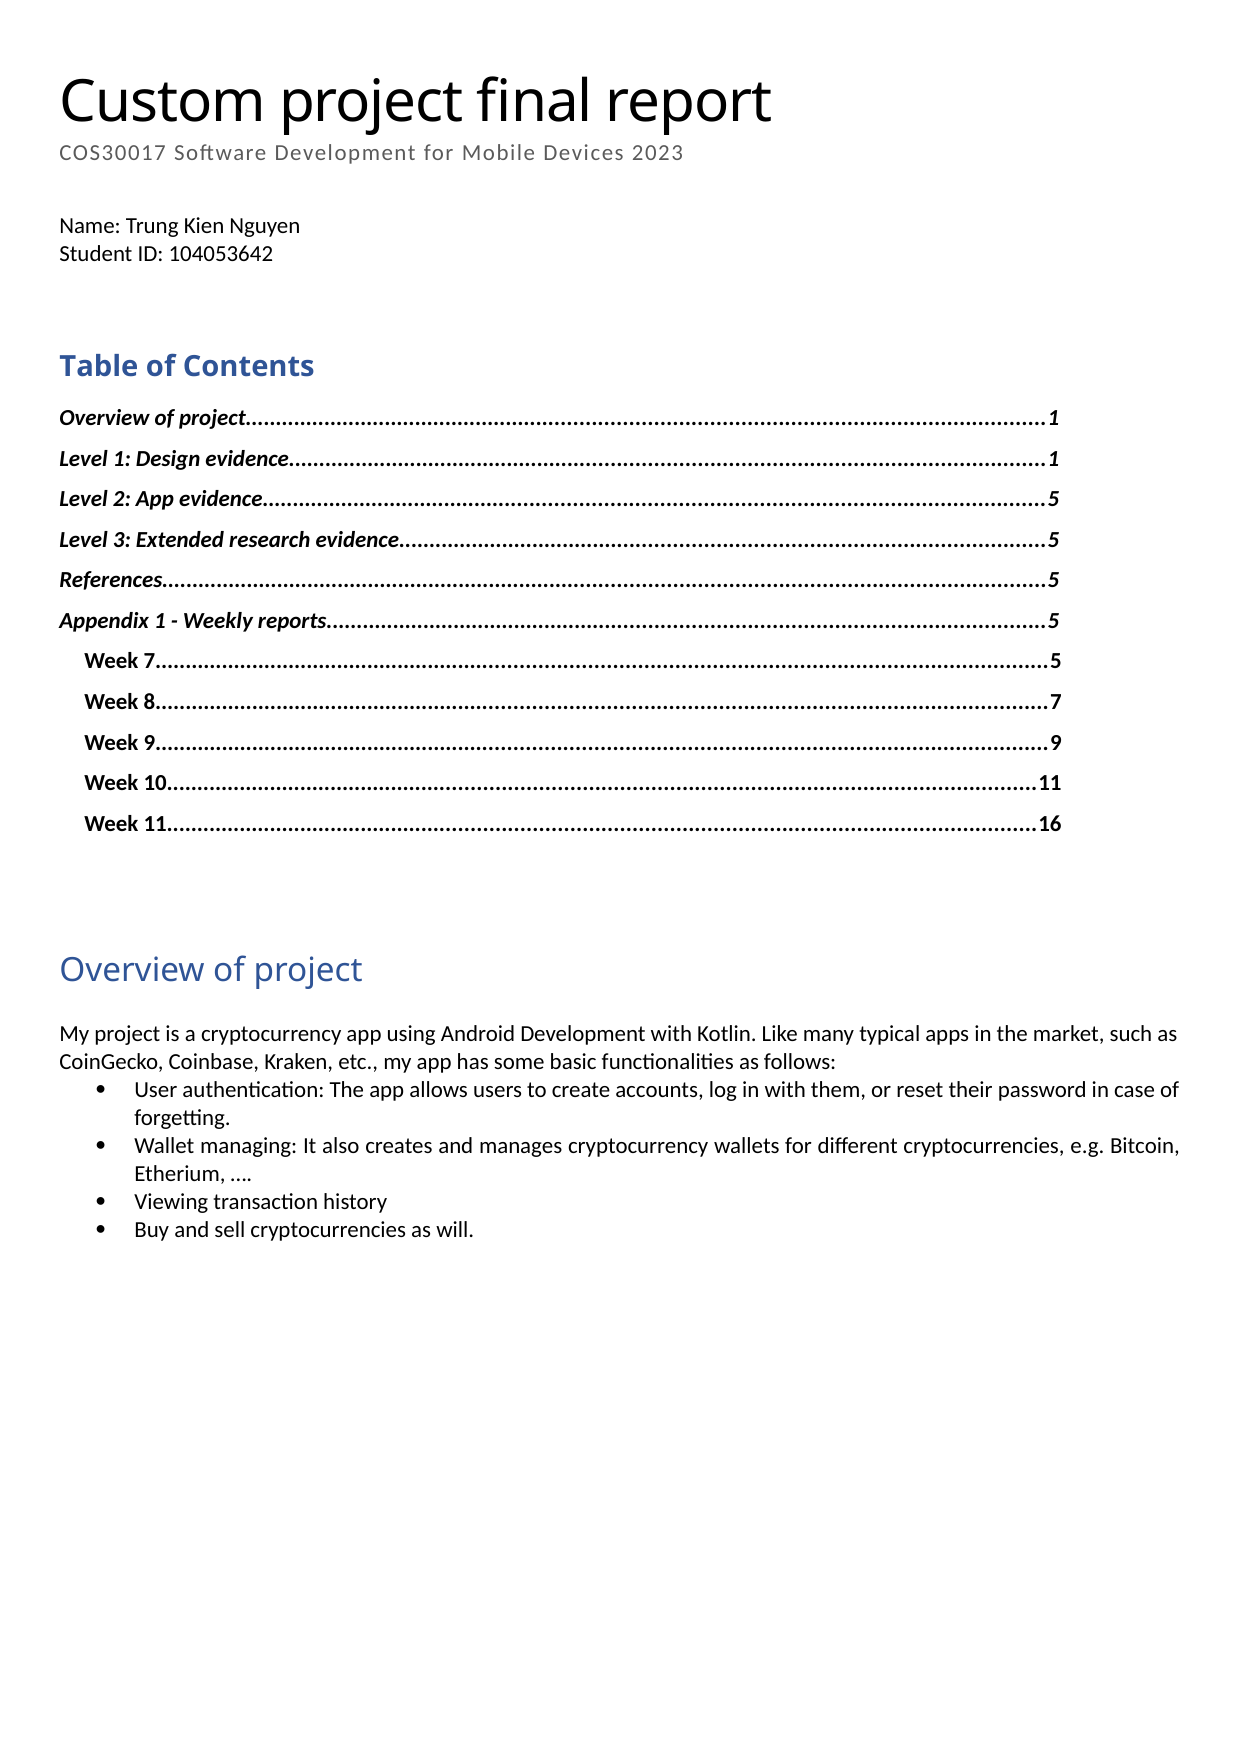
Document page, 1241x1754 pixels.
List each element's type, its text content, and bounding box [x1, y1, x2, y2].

list User authentication: The app allows users to create accounts, log in with them, or reset their password in case of forgetting. [97, 1075, 1181, 1131]
list Buy and sell cryptocurrencies as will. [97, 1215, 1181, 1243]
text Name: Trung Kien Nguyen [59, 211, 1181, 239]
text Student ID: 104053642 [59, 239, 1181, 267]
title Custom project final report [59, 59, 1181, 138]
list Viewing transaction history [97, 1187, 1181, 1215]
subtitle Overview of project [59, 946, 1181, 991]
list Wallet managing: It also creates and manages cryptocurrency wallets for different cryptocurrencies, e.g. Bitcoin, Etherium, …. [97, 1131, 1181, 1187]
text My project is a cryptocurrency app using Android Development with Kotlin. Like many typical apps in the market, such as CoinGecko, Coinbase, Kraken, etc., my app has some basic functionalities as follows: [59, 1019, 1181, 1075]
subtitle COS30017 Software Development for Mobile Devices 2023 [59, 138, 1181, 167]
